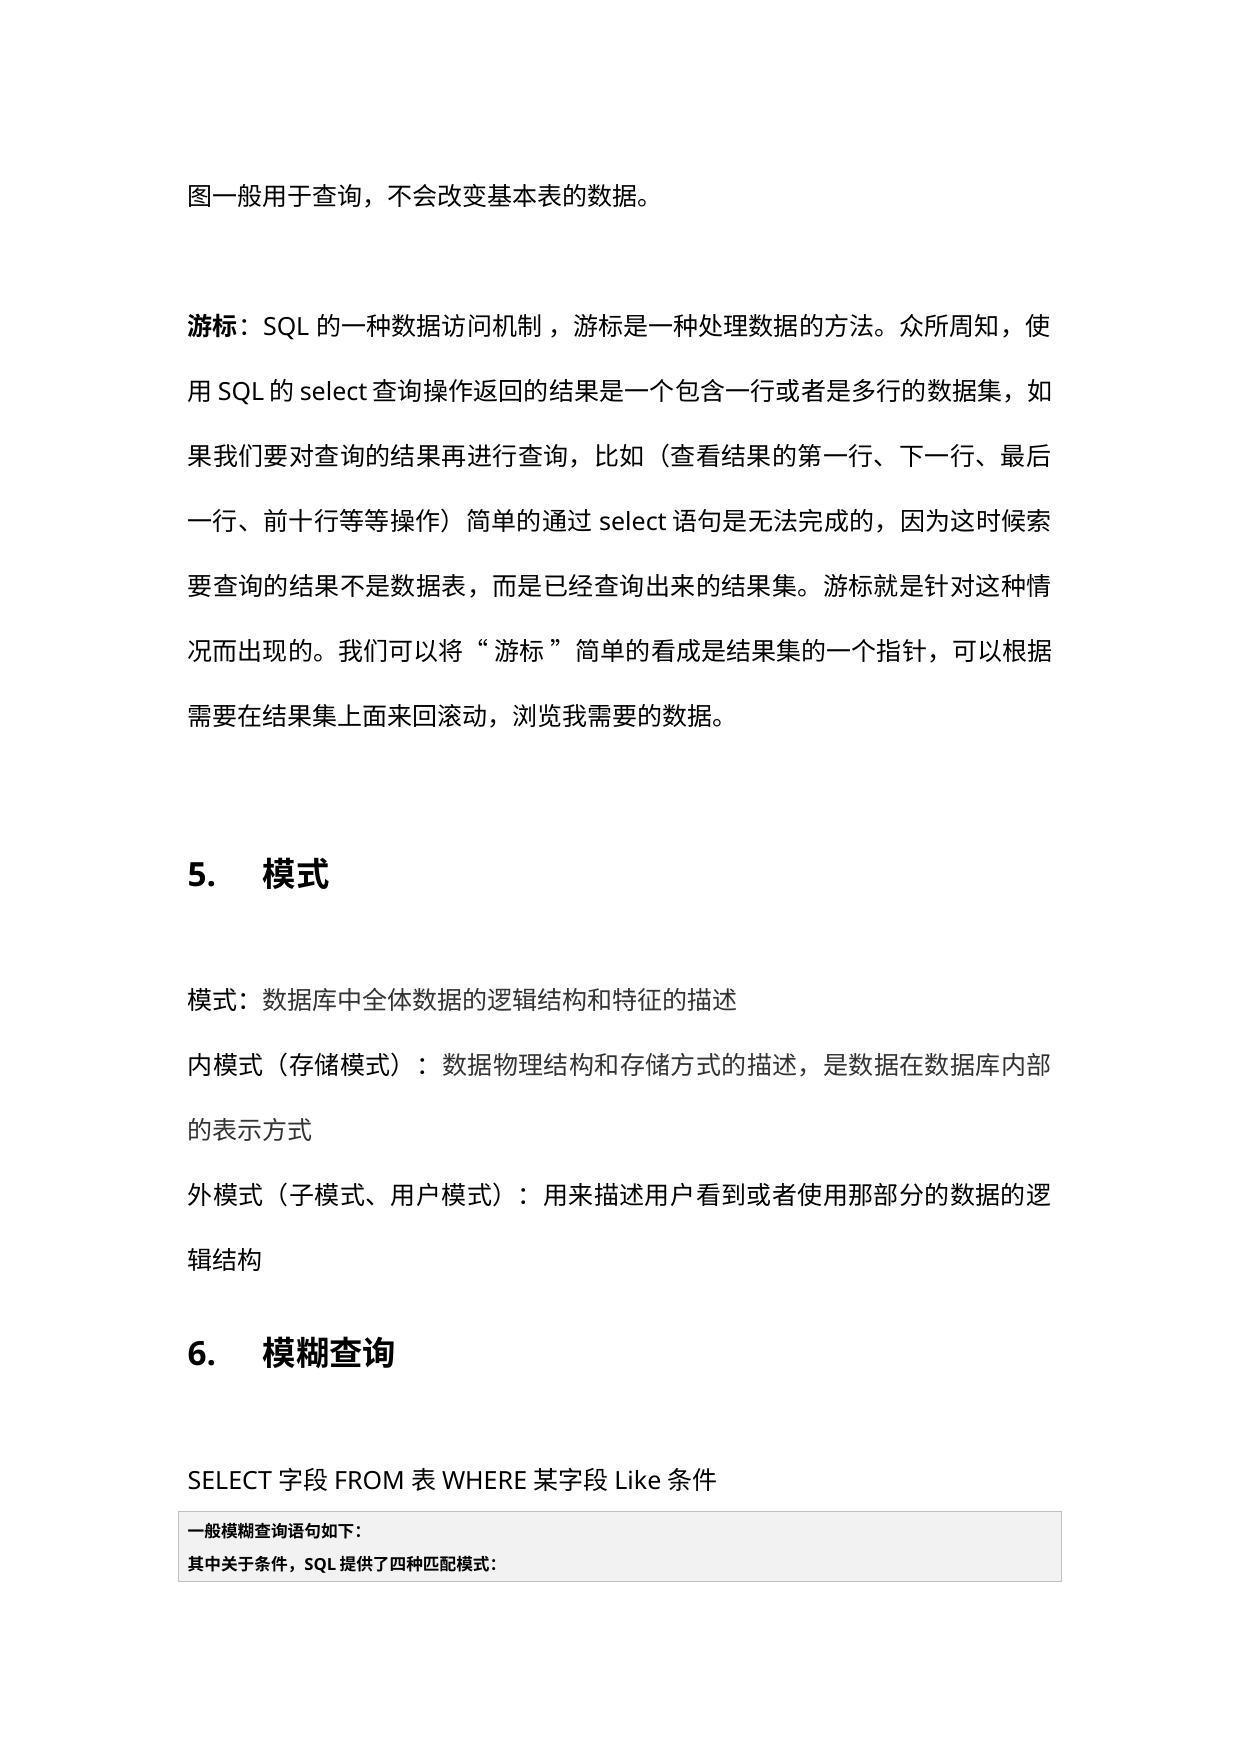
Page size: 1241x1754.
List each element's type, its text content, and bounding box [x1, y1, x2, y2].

text 模式：数据库中全体数据的逻辑结构和特征的描述 [187, 966, 1053, 1031]
text 其中关于条件，SQL提供了四种匹配模式： [179, 1543, 1061, 1581]
text SELECT 字段 FROM 表 WHERE 某字段 Like 条件 [187, 1446, 1053, 1511]
text 一般模糊查询语句如下： [179, 1512, 1061, 1543]
text 内模式（存储模式）：数据物理结构和存储方式的描述，是数据在数据库内部的表示方式 [187, 1031, 1053, 1161]
text 外模式（子模式、用户模式）：用来描述用户看到或者使用那部分的数据的逻辑结构 [187, 1161, 1053, 1291]
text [187, 162, 1053, 227]
subtitle 模糊查询 [187, 1318, 1053, 1383]
subtitle 模式 [187, 839, 1053, 904]
text 游标：SQL 的一种数据访问机制 ，游标是一种处理数据的方法。众所周知，使用SQL的select查询操作返回的结果是一个包含一行或者是多行的数据集，如果我们要对查询的结果再进行查询，比如（查看结果的第一行、下一行、最后一行、前十行等等操作）简单的通过select语句是无法完成的，因为这时候索要查询的结果不是数据表，而是已经查询出来的结果集。游标就是针对这种情况而出现的。我们可以将“ 游标 ”简单的看成是结果集的一个指针，可以根据需要在结果集上面来回滚动，浏览我需要的数据。 [187, 292, 1053, 747]
